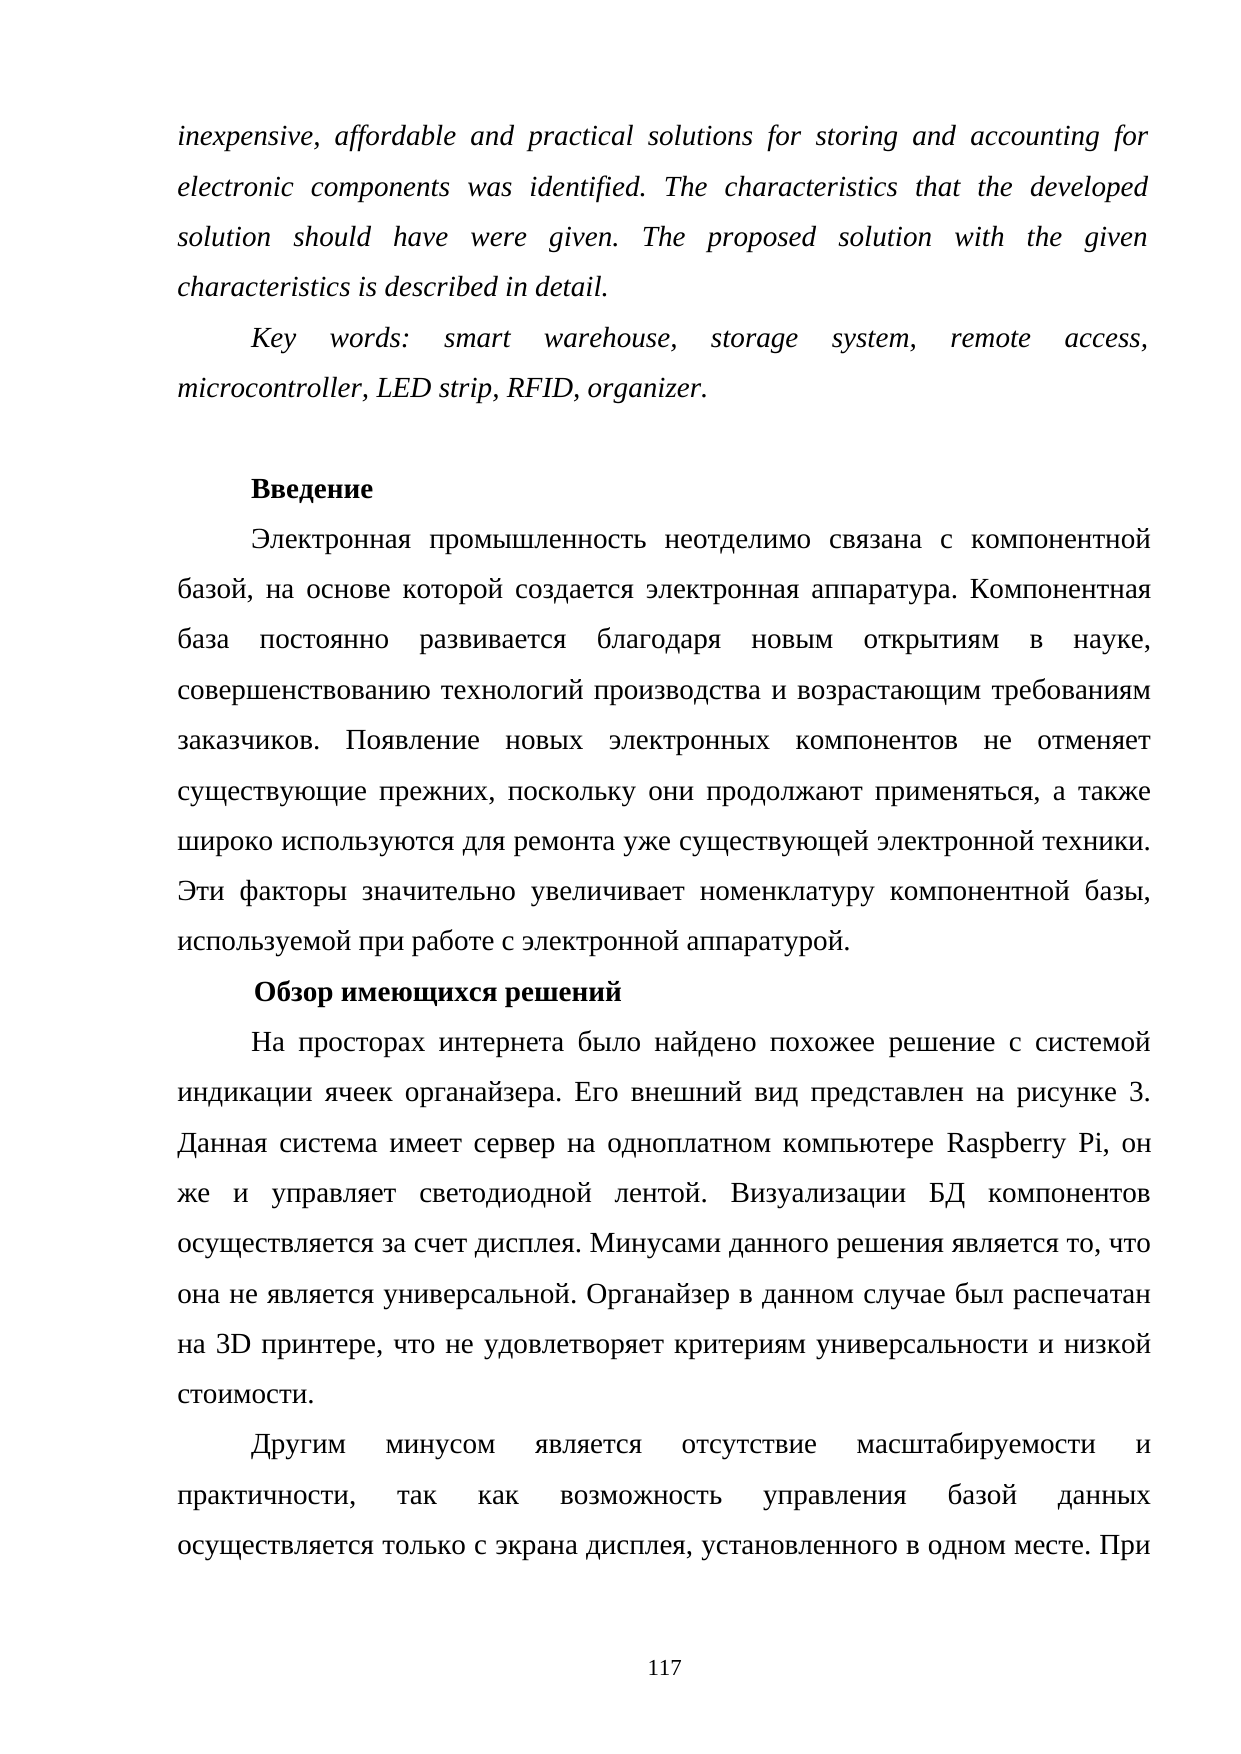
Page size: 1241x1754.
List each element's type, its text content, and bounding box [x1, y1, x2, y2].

text На просторах интернета было найдено похожее решение с системой индикации ячеек органайзера. Его внешний вид представлен на рисунке 3. Данная система имеет сервер на одноплатном компьютере Raspberry Pi, он же и управляет светодиодной лентой. Визуализации БД компонентов осуществляется за счет дисплея. Минусами данного решения является то, что она не является универсальной. Органайзер в данном случае был распечатан на 3D принтере, что не удовлетворяет критериям универсальности и низкой стоимости. [177, 1024, 1152, 1410]
text Обзор имеющихся решений [177, 974, 1152, 1007]
text Электронная промышленность неотделимо связана с компонентной базой, на основе которой создается электронная аппаратура. Компонентная база постоянно развивается благодаря новым открытиям в науке, совершенствованию технологий производства и возрастающим требованиям заказчиков. Появление новых электронных компонентов не отменяет существующие прежних, поскольку они продолжают применяться, а также широко используются для ремонта уже существующей электронной техники. Эти факторы значительно увеличивает номенклатуру компонентной базы, используемой при работе с электронной аппаратурой. [177, 521, 1152, 957]
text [177, 118, 1152, 303]
text Key words: smart warehouse, storage system, remote access, microcontroller, LED strip, RFID, organizer. [177, 320, 1152, 404]
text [177, 1427, 1152, 1561]
text Введение [177, 471, 1152, 504]
